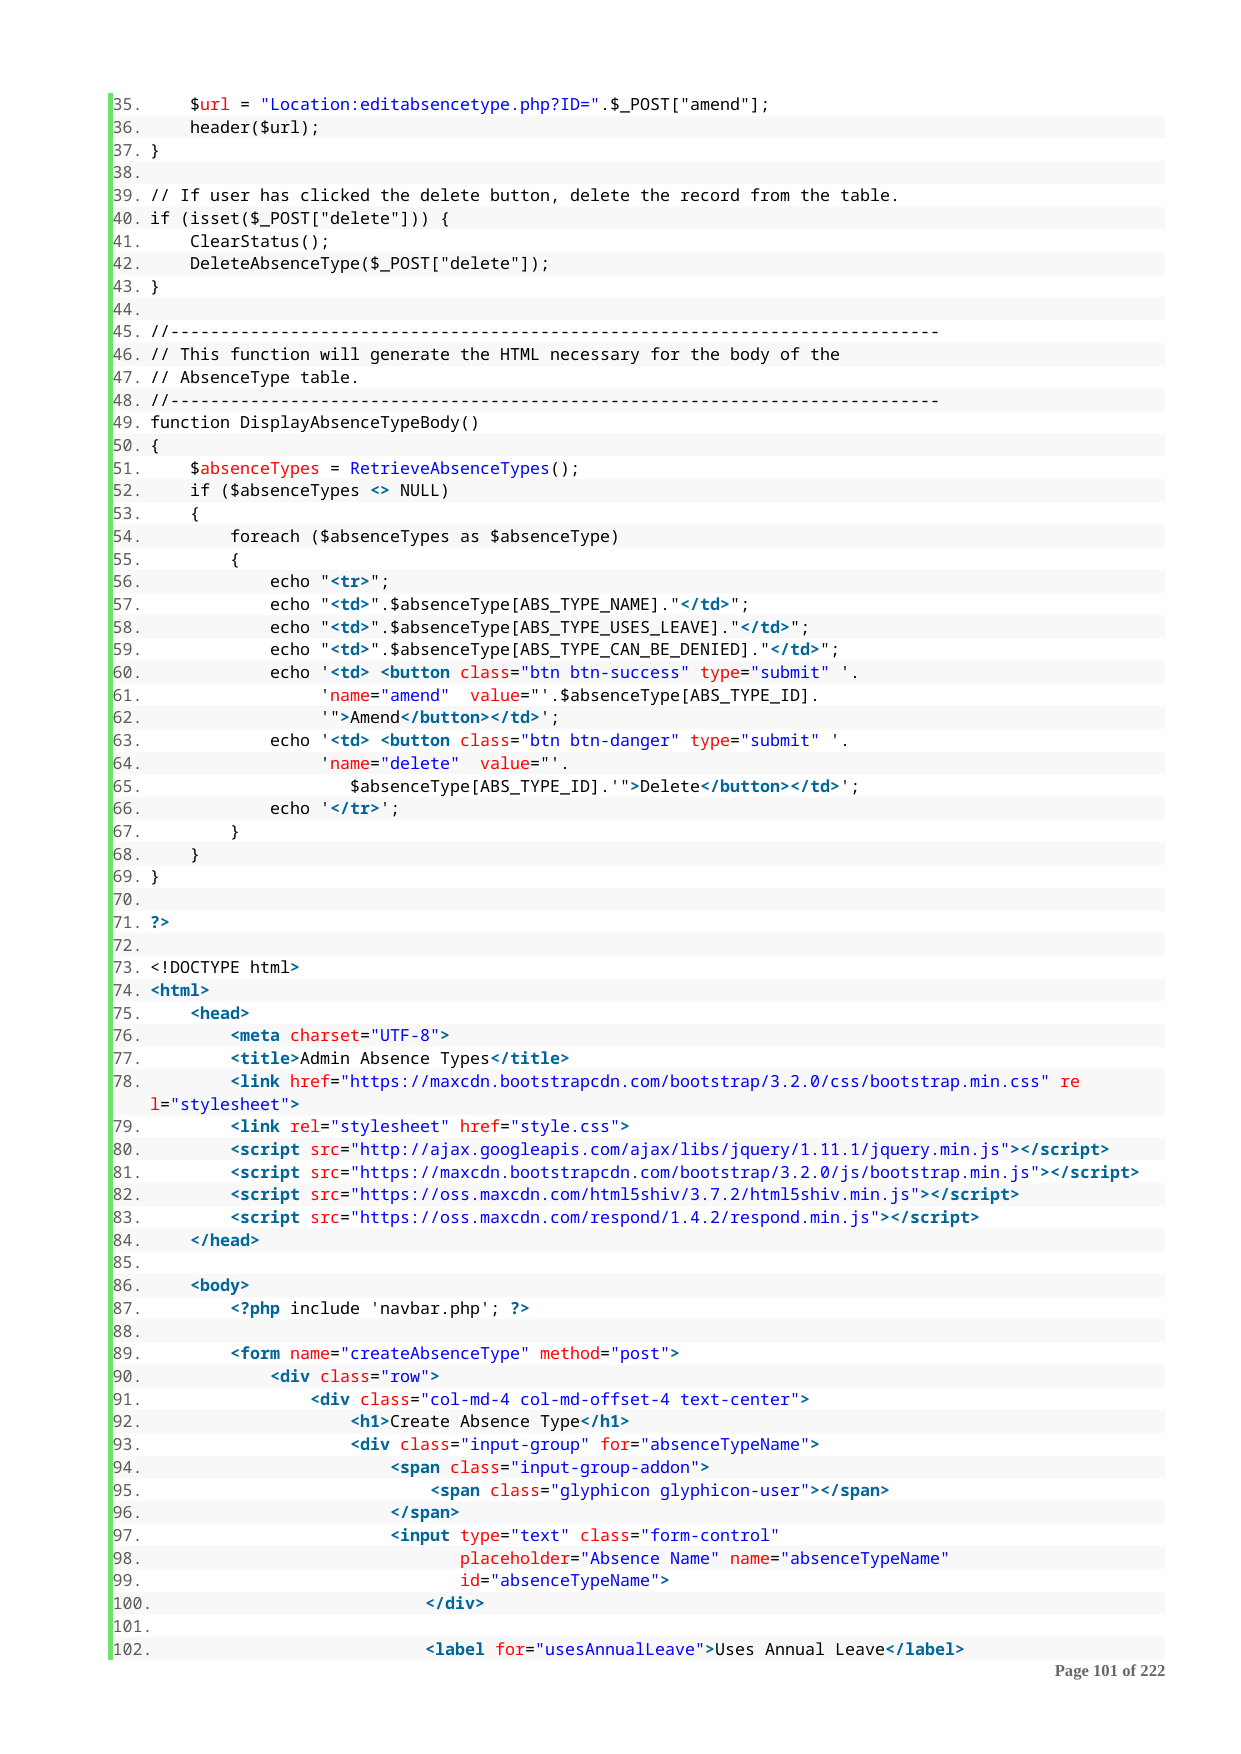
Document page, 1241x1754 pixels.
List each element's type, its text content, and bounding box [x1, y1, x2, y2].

list <span class="input-group-addon"> [113, 1456, 1165, 1478]
list <link rel="stylesheet" href="style.css"> [113, 1115, 1165, 1138]
list </div> [113, 1592, 1165, 1614]
list <body> [113, 1274, 1165, 1297]
list </span> [113, 1501, 1165, 1524]
list 'name="amend" value="'.$absenceType[ABS_TYPE_ID]. [113, 683, 1165, 706]
list <form name="createAbsenceType" method="post"> [113, 1342, 1165, 1365]
list $url = "Location:editabsencetype.php?ID=".$_POST["amend"]; [113, 93, 1165, 116]
list id="absenceTypeName"> [113, 1569, 1165, 1592]
list function DisplayAbsenceTypeBody() [113, 411, 1165, 434]
list <div class="row"> [113, 1365, 1165, 1387]
list <title>Admin Absence Types</title> [113, 1047, 1165, 1069]
list <script src="https://oss.maxcdn.com/html5shiv/3.7.2/html5shiv.min.js"></script> [113, 1183, 1165, 1206]
list <head> [113, 1001, 1165, 1024]
list <!DOCTYPE html> [113, 956, 1165, 979]
list <label for="usesAnnualLeave">Uses Annual Leave</label> [113, 1637, 1165, 1660]
list <script src="https://oss.maxcdn.com/respond/1.4.2/respond.min.js"></script> [113, 1206, 1165, 1228]
list </head> [113, 1228, 1165, 1251]
list header($url); [113, 116, 1165, 138]
list echo "<td>".$absenceType[ABS_TYPE_NAME]."</td>"; [113, 593, 1165, 615]
list foreach ($absenceTypes as $absenceType) [113, 524, 1165, 547]
list <script src="https://maxcdn.bootstrapcdn.com/bootstrap/3.2.0/js/bootstrap.min.js"></script> [113, 1160, 1165, 1183]
list } [113, 820, 1165, 842]
list <html> [113, 979, 1165, 1001]
list //----------------------------------------------------------------------------- [113, 388, 1165, 411]
list $absenceTypes = RetrieveAbsenceTypes(); [113, 456, 1165, 479]
list placeholder="Absence Name" name="absenceTypeName" [113, 1546, 1165, 1569]
list <div class="input-group" for="absenceTypeName"> [113, 1433, 1165, 1456]
list if ($absenceTypes <> NULL) [113, 479, 1165, 502]
list echo "<td>".$absenceType[ABS_TYPE_CAN_BE_DENIED]."</td>"; [113, 638, 1165, 661]
list DeleteAbsenceType($_POST["delete"]); [113, 252, 1165, 275]
list <div class="col-md-4 col-md-offset-4 text-center"> [113, 1387, 1165, 1410]
list // This function will generate the HTML necessary for the body of the [113, 343, 1165, 366]
list $absenceType[ABS_TYPE_ID].'">Delete</button></td>'; [113, 774, 1165, 797]
list } [113, 865, 1165, 888]
list echo "<td>".$absenceType[ABS_TYPE_USES_LEAVE]."</td>"; [113, 615, 1165, 638]
list // AbsenceType table. [113, 366, 1165, 388]
list ClearStatus(); [113, 229, 1165, 252]
list echo '<td> <button class="btn btn-danger" type="submit" '. [113, 729, 1165, 752]
list <script src="http://ajax.googleapis.com/ajax/libs/jquery/1.11.1/jquery.min.js"></script> [113, 1138, 1165, 1160]
list } [113, 138, 1165, 161]
list 'name="delete" value="'. [113, 752, 1165, 774]
list if (isset($_POST["delete"])) { [113, 207, 1165, 229]
list echo '<td> <button class="btn btn-success" type="submit" '. [113, 661, 1165, 683]
list } [113, 275, 1165, 297]
list echo "<tr>"; [113, 570, 1165, 593]
list <?php include 'navbar.php'; ?> [113, 1297, 1165, 1319]
list <h1>Create Absence Type</h1> [113, 1410, 1165, 1433]
list // If user has clicked the delete button, delete the record from the table. [113, 184, 1165, 207]
list <span class="glyphicon glyphicon-user"></span> [113, 1478, 1165, 1501]
list <input type="text" class="form-control" [113, 1524, 1165, 1546]
list { [113, 502, 1165, 524]
list ?> [113, 911, 1165, 933]
list <meta charset="UTF-8"> [113, 1024, 1165, 1047]
list echo '</tr>'; [113, 797, 1165, 820]
list { [113, 434, 1165, 456]
list //----------------------------------------------------------------------------- [113, 320, 1165, 343]
list } [113, 842, 1165, 865]
list <link href="https://maxcdn.bootstrapcdn.com/bootstrap/3.2.0/css/bootstrap.min.css" rel="stylesheet"> [113, 1069, 1165, 1115]
list '">Amend</button></td>'; [113, 706, 1165, 729]
list { [113, 547, 1165, 570]
